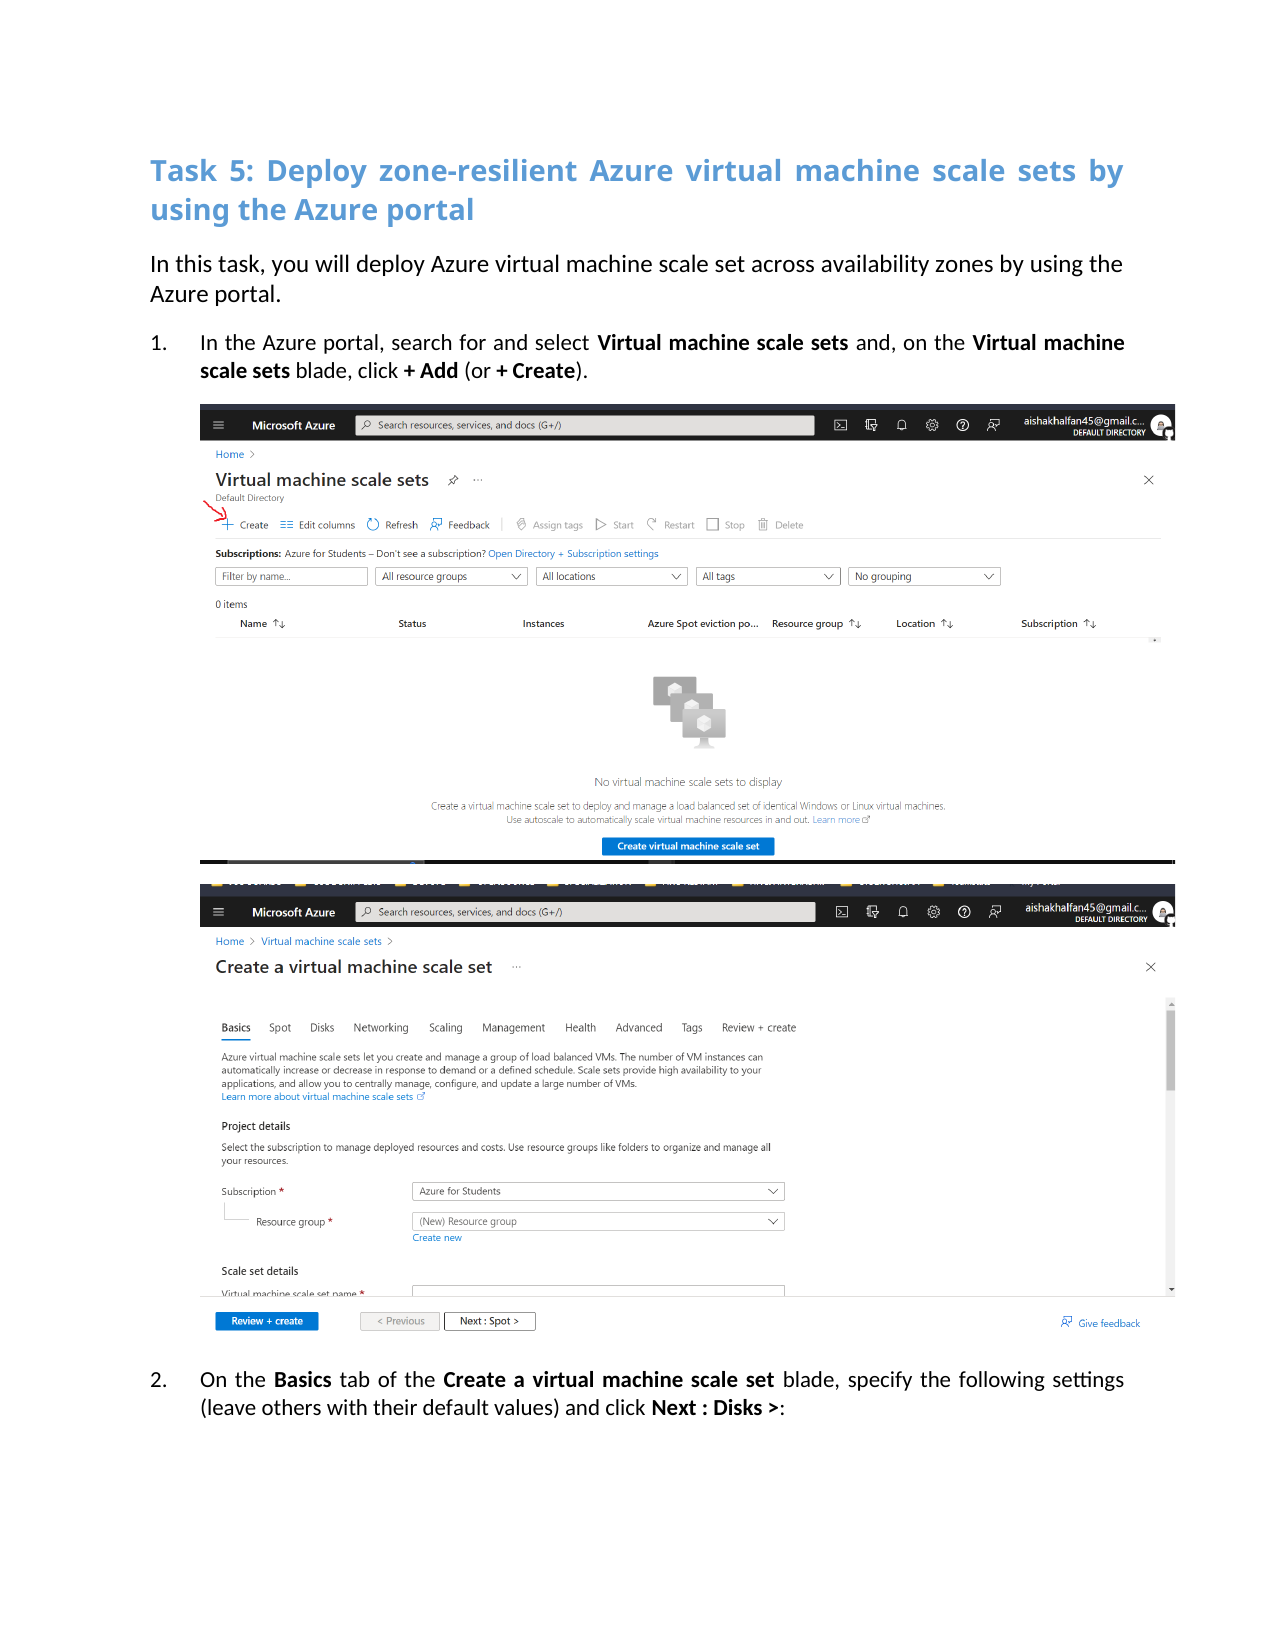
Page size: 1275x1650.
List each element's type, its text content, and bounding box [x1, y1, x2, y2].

list In the Azure portal, search for and select Virtual machine scale sets and, on the Virtual machine scale sets blade, click + Add (or + Create). [150, 328, 1125, 384]
list On the Basics tab of the Create a virtual machine scale set blade, specify the following settings (leave others with their default values) and click Next : Disks >: [150, 1365, 1125, 1421]
text In this task, you will deploy Azure virtual machine scale set across availability zones by using the Azure portal. [150, 248, 1125, 309]
subtitle Task 5: Deploy zone-resilient Azure virtual machine scale sets by using the Azure portal [150, 150, 1125, 229]
picture [200, 884, 1175, 1345]
picture [200, 404, 1175, 864]
